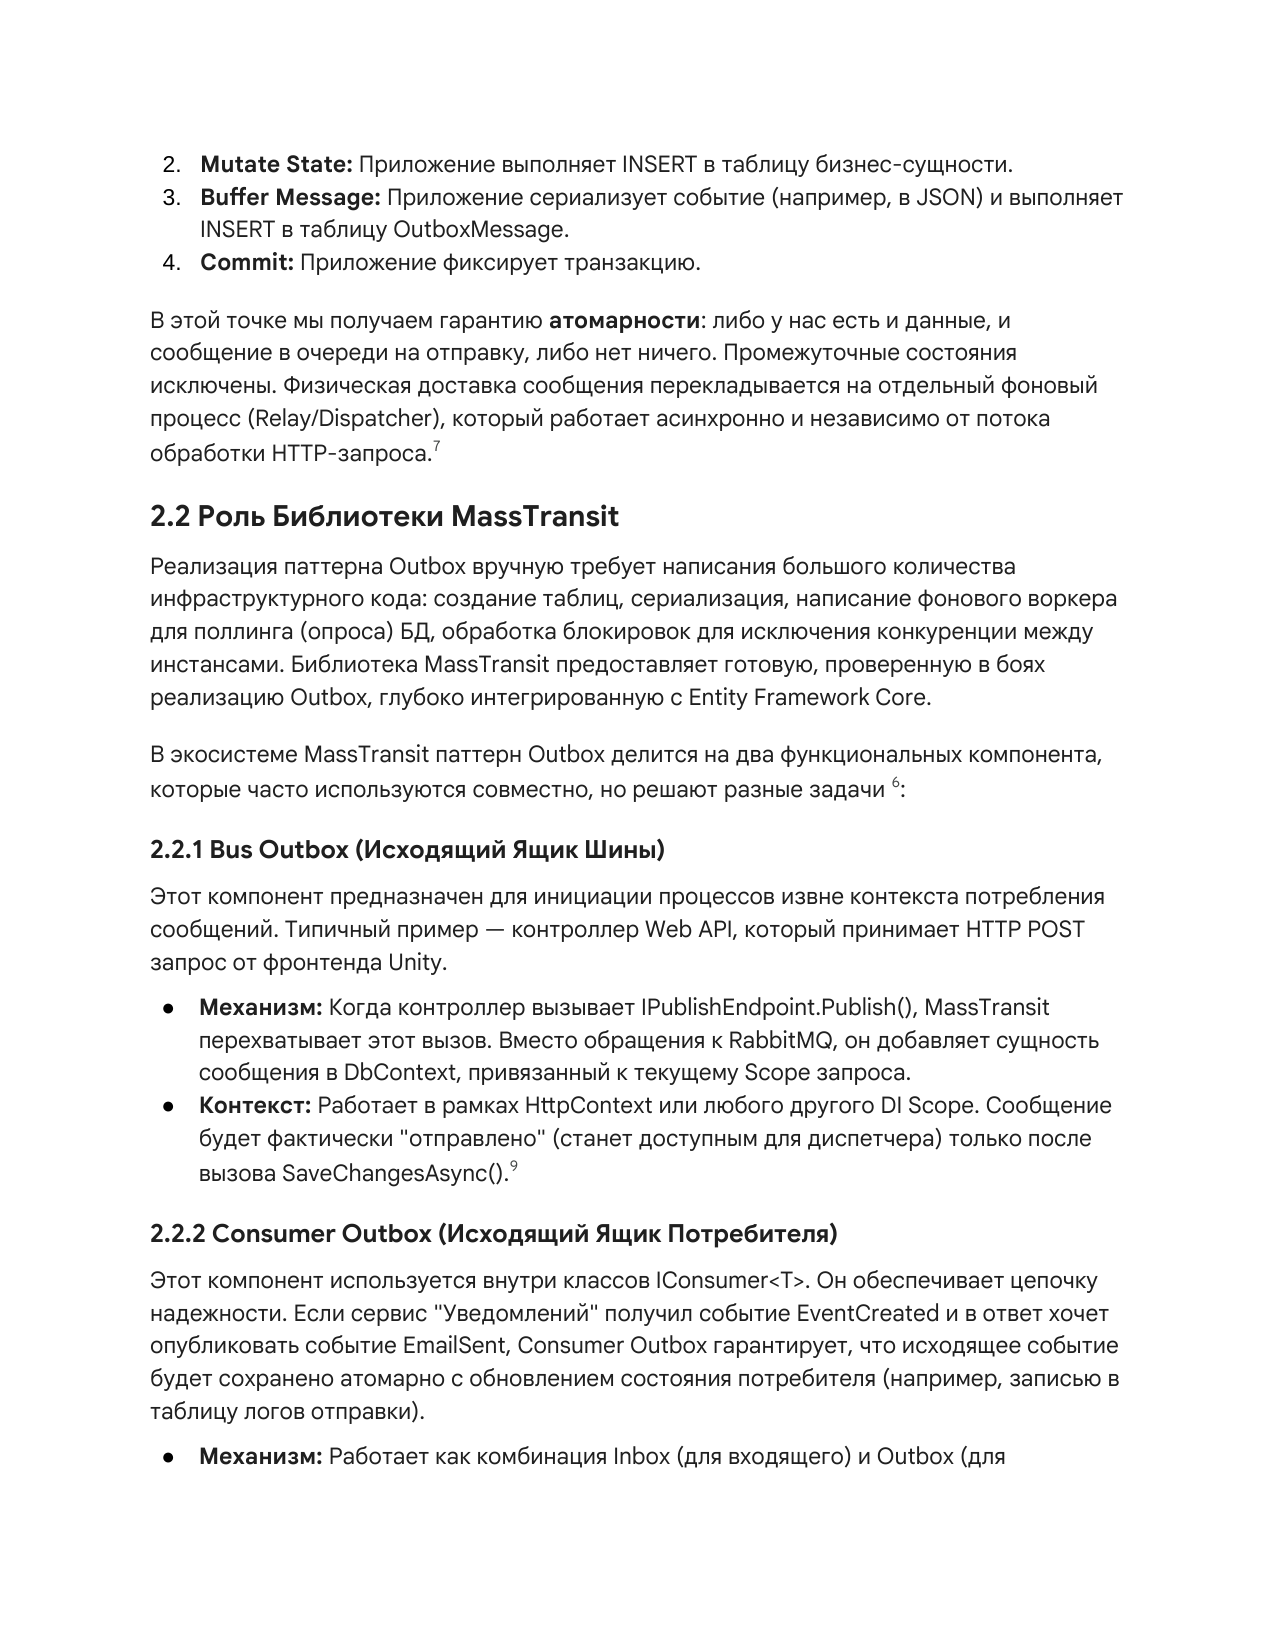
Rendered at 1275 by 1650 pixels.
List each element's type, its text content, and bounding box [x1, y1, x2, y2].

list Механизм: Когда контроллер вызывает IPublishEndpoint.Publish(), MassTransit перехватывает этот вызов. Вместо обращения к RabbitMQ, он добавляет сущность сообщения в DbContext, привязанный к текущему Scope запроса. [161, 993, 1125, 1087]
subtitle 2.2.2 Consumer Outbox (Исходящий Ящик Потребителя) [150, 1218, 1125, 1249]
subtitle 2.2.1 Bus Outbox (Исходящий Ящик Шины) [150, 834, 1125, 866]
text В экосистеме MassTransit паттерн Outbox делится на два функциональных компонента, которые часто используются совместно, но решают разные задачи 6: [150, 741, 1125, 805]
text В этой точке мы получаем гарантию атомарности: либо у нас есть и данные, и сообщение в очереди на отправку, либо нет ничего. Промежуточные состояния исключены. Физическая доставка сообщения перекладывается на отдельный фоновый процесс (Relay/Dispatcher), который работает асинхронно и независимо от потока обработки HTTP-запроса.7 [150, 306, 1125, 468]
list Commit: Приложение фиксирует транзакцию. [162, 248, 1125, 277]
text Этот компонент предназначен для инициации процессов извне контекста потребления сообщений. Типичный пример — контроллер Web API, который принимает HTTP POST запрос от фронтенда Unity. [150, 883, 1125, 977]
text Реализация паттерна Outbox вручную требует написания большого количества инфраструктурного кода: создание таблиц, сериализация, написание фонового воркера для поллинга (опроса) БД, обработка блокировок для исключения конкуренции между инстансами. Библиотека MassTransit предоставляет готовую, проверенную в боях реализацию Outbox, глубоко интегрированную с Entity Framework Core. [150, 552, 1125, 712]
list Контекст: Работает в рамках HttpContext или любого другого DI Scope. Сообщение будет фактически "отправлено" (станет доступным для диспетчера) только после вызова SaveChangesAsync().9 [161, 1091, 1125, 1188]
list Mutate State: Приложение выполняет INSERT в таблицу бизнес-сущности. [162, 150, 1125, 179]
list Buffer Message: Приложение сериализует событие (например, в JSON) и выполняет INSERT в таблицу OutboxMessage. [162, 183, 1125, 244]
subtitle 2.2 Роль Библиотеки MassTransit [150, 498, 1125, 534]
text Этот компонент используется внутри классов IConsumer<T>. Он обеспечивает цепочку надежности. Если сервис "Уведомлений" получил событие EventCreated и в ответ хочет опубликовать событие EmailSent, Consumer Outbox гарантирует, что исходящее событие будет сохранено атомарно с обновлением состояния потребителя (например, записью в таблицу логов отправки). [150, 1266, 1125, 1426]
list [161, 1442, 1125, 1471]
